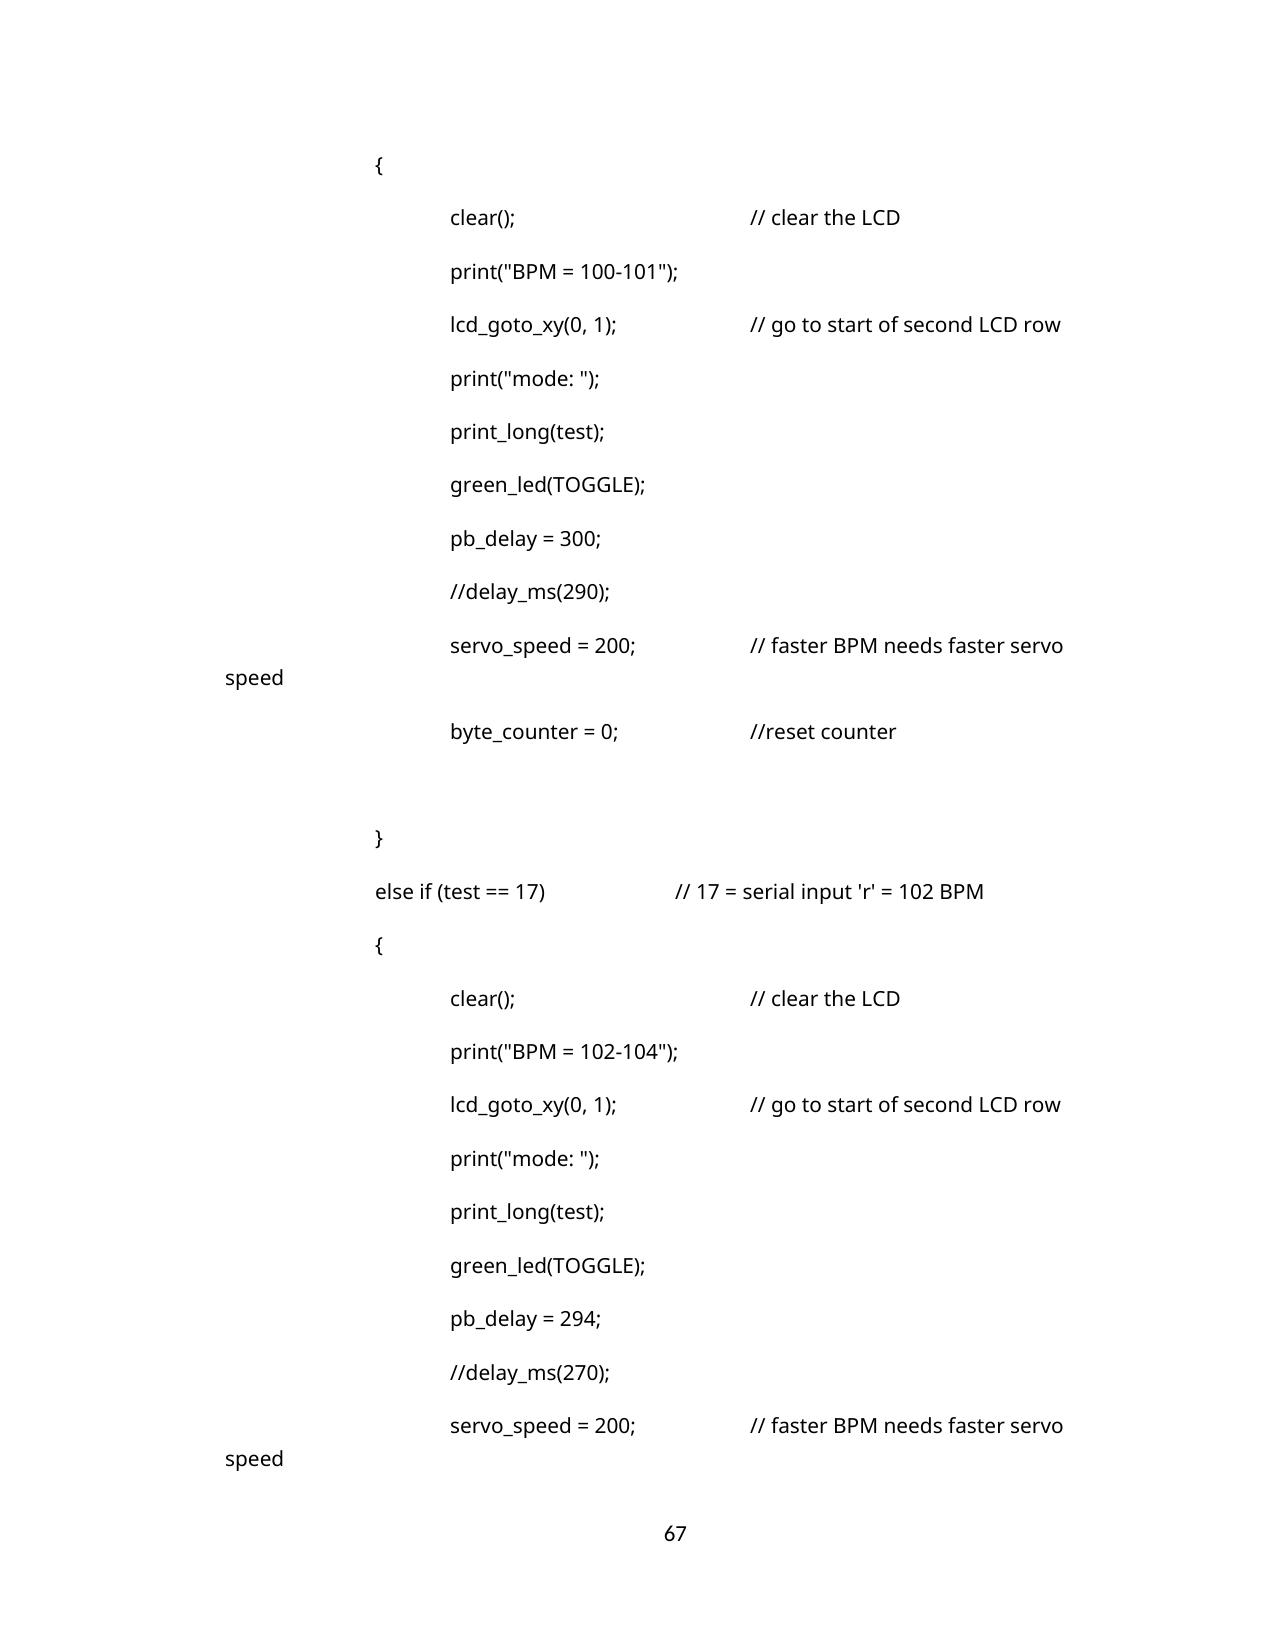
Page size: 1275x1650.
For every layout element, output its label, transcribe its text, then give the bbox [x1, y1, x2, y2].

text } [225, 823, 1125, 852]
text clear(); // clear the LCD [225, 984, 1125, 1012]
text { [225, 150, 1125, 178]
text //delay_ms(270); [225, 1358, 1125, 1386]
text pb_delay = 300; [225, 524, 1125, 552]
text green_led(TOGGLE); [225, 1251, 1125, 1279]
text green_led(TOGGLE); [225, 471, 1125, 499]
text servo_speed = 200; // faster BPM needs faster servo speed [225, 1411, 1125, 1472]
text print("mode: "); [225, 364, 1125, 392]
text lcd_goto_xy(0, 1); // go to start of second LCD row [225, 310, 1125, 339]
text { [225, 930, 1125, 959]
text lcd_goto_xy(0, 1); // go to start of second LCD row [225, 1091, 1125, 1119]
text print("mode: "); [225, 1144, 1125, 1172]
text print("BPM = 100-101"); [225, 257, 1125, 285]
text else if (test == 17) // 17 = serial input 'r' = 102 BPM [225, 877, 1125, 905]
text print_long(test); [225, 417, 1125, 446]
text clear(); // clear the LCD [225, 203, 1125, 232]
text byte_counter = 0; //reset counter [225, 717, 1125, 745]
text pb_delay = 294; [225, 1304, 1125, 1333]
text print_long(test); [225, 1197, 1125, 1226]
text servo_speed = 200; // faster BPM needs faster servo speed [225, 631, 1125, 692]
text print("BPM = 102-104"); [225, 1037, 1125, 1066]
text //delay_ms(290); [225, 577, 1125, 606]
